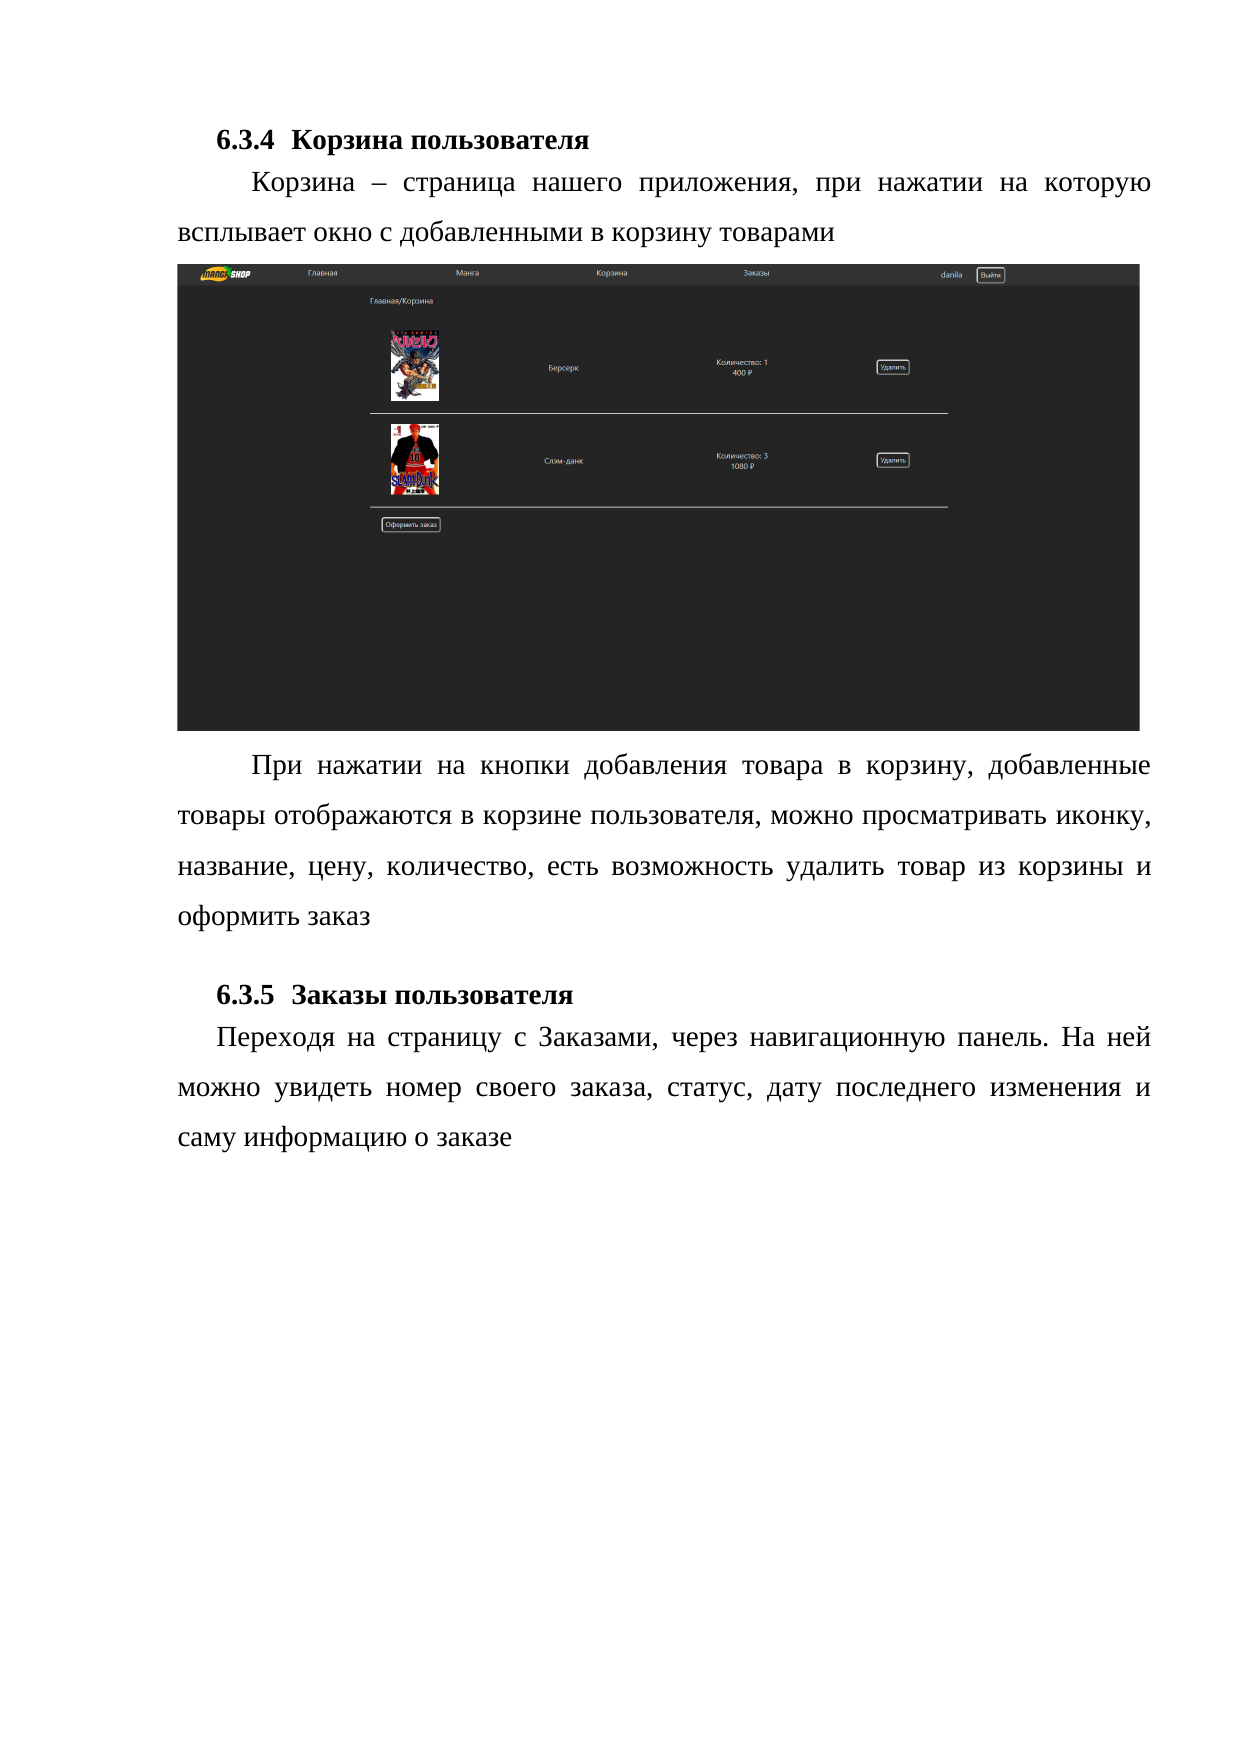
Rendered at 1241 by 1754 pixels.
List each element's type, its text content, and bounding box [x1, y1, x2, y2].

subtitle Корзина пользователя [216, 122, 1152, 156]
text Переходя на страницу с Заказами, через навигационную панель. На ней можно увидеть номер своего заказа, статус, дату последнего изменения и саму информацию о заказе [177, 1019, 1152, 1153]
text Корзина – страница нашего приложения, при нажатии на которую всплывает окно с добавленными в корзину товарами [177, 164, 1152, 248]
picture [177, 264, 1140, 731]
text При нажатии на кнопки добавления товара в корзину, добавленные товары отображаются в корзине пользователя, можно просматривать иконку, название, цену, количество, есть возможность удалить товар из корзины и оформить заказ [177, 747, 1152, 932]
subtitle Заказы пользователя [216, 977, 1152, 1011]
